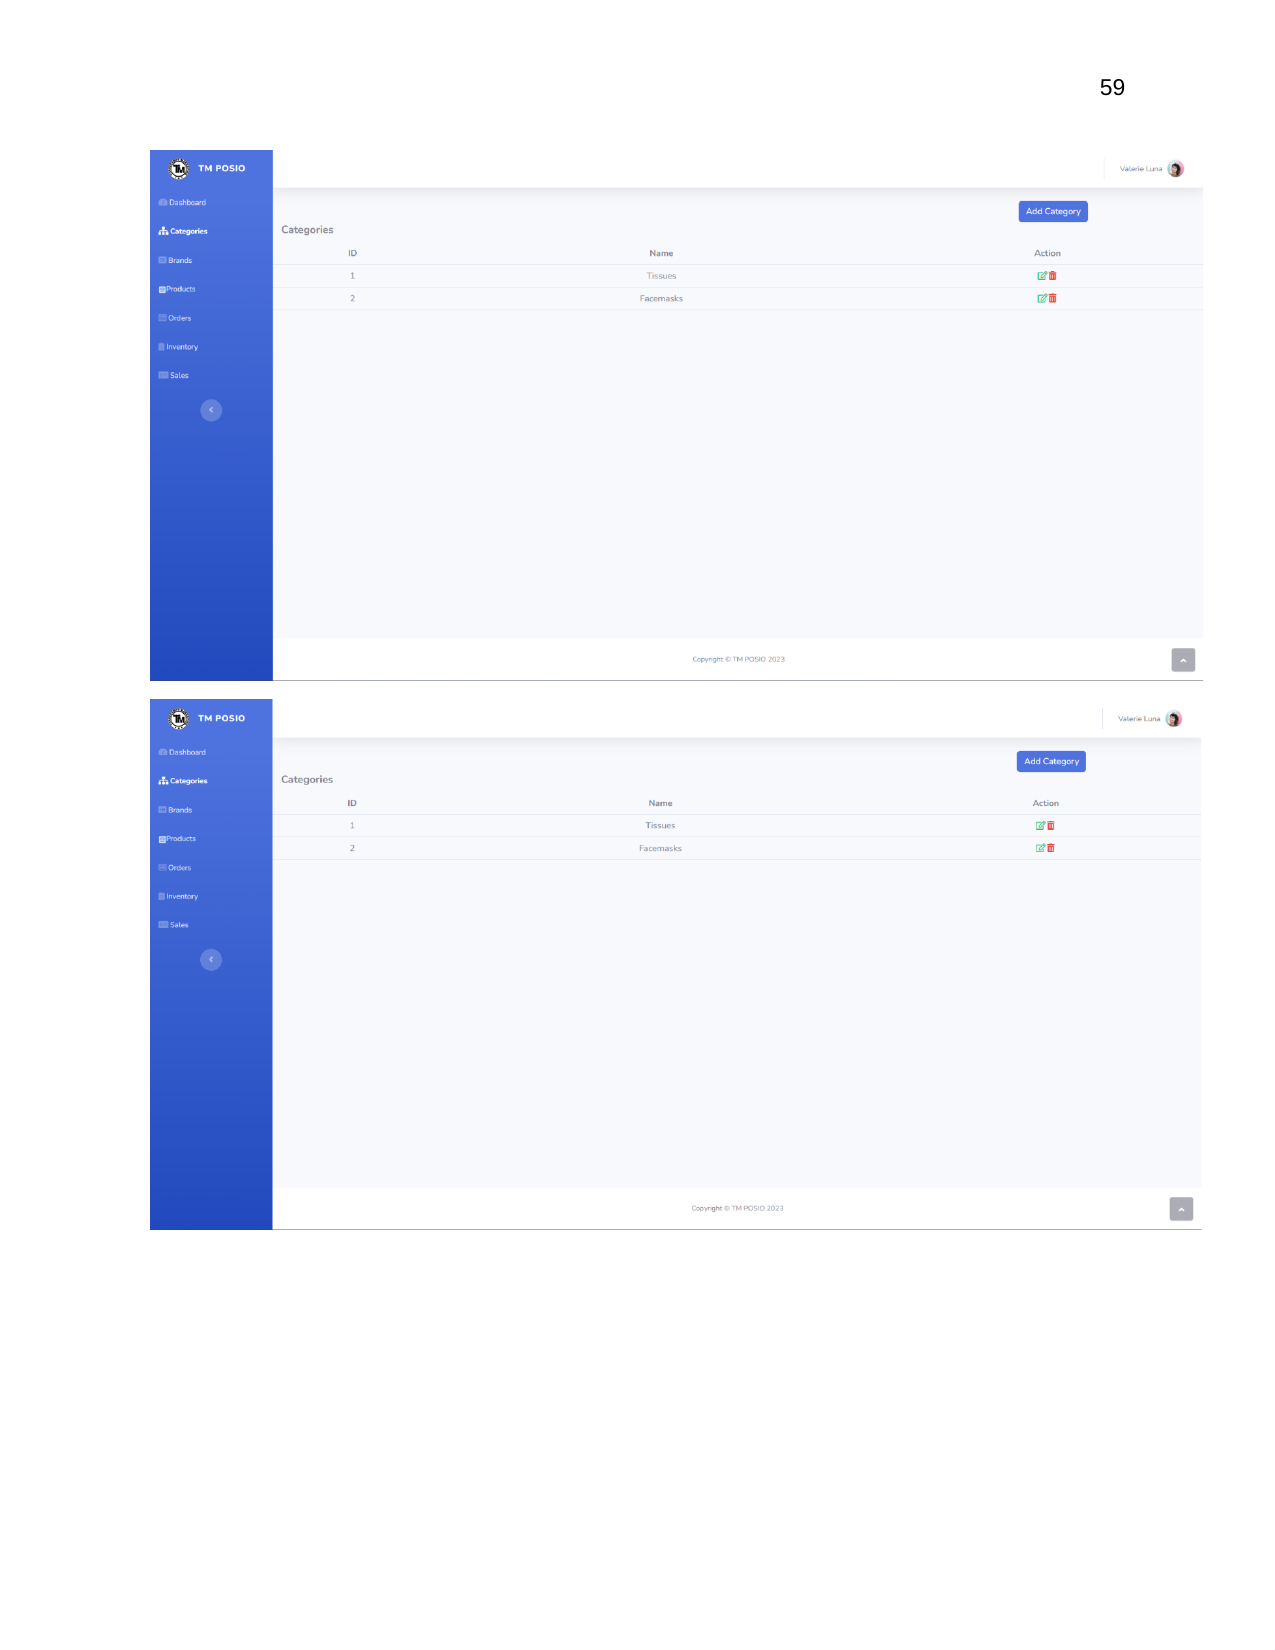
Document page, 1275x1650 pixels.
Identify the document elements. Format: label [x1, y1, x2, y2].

picture [150, 150, 1204, 681]
picture [150, 699, 1202, 1230]
